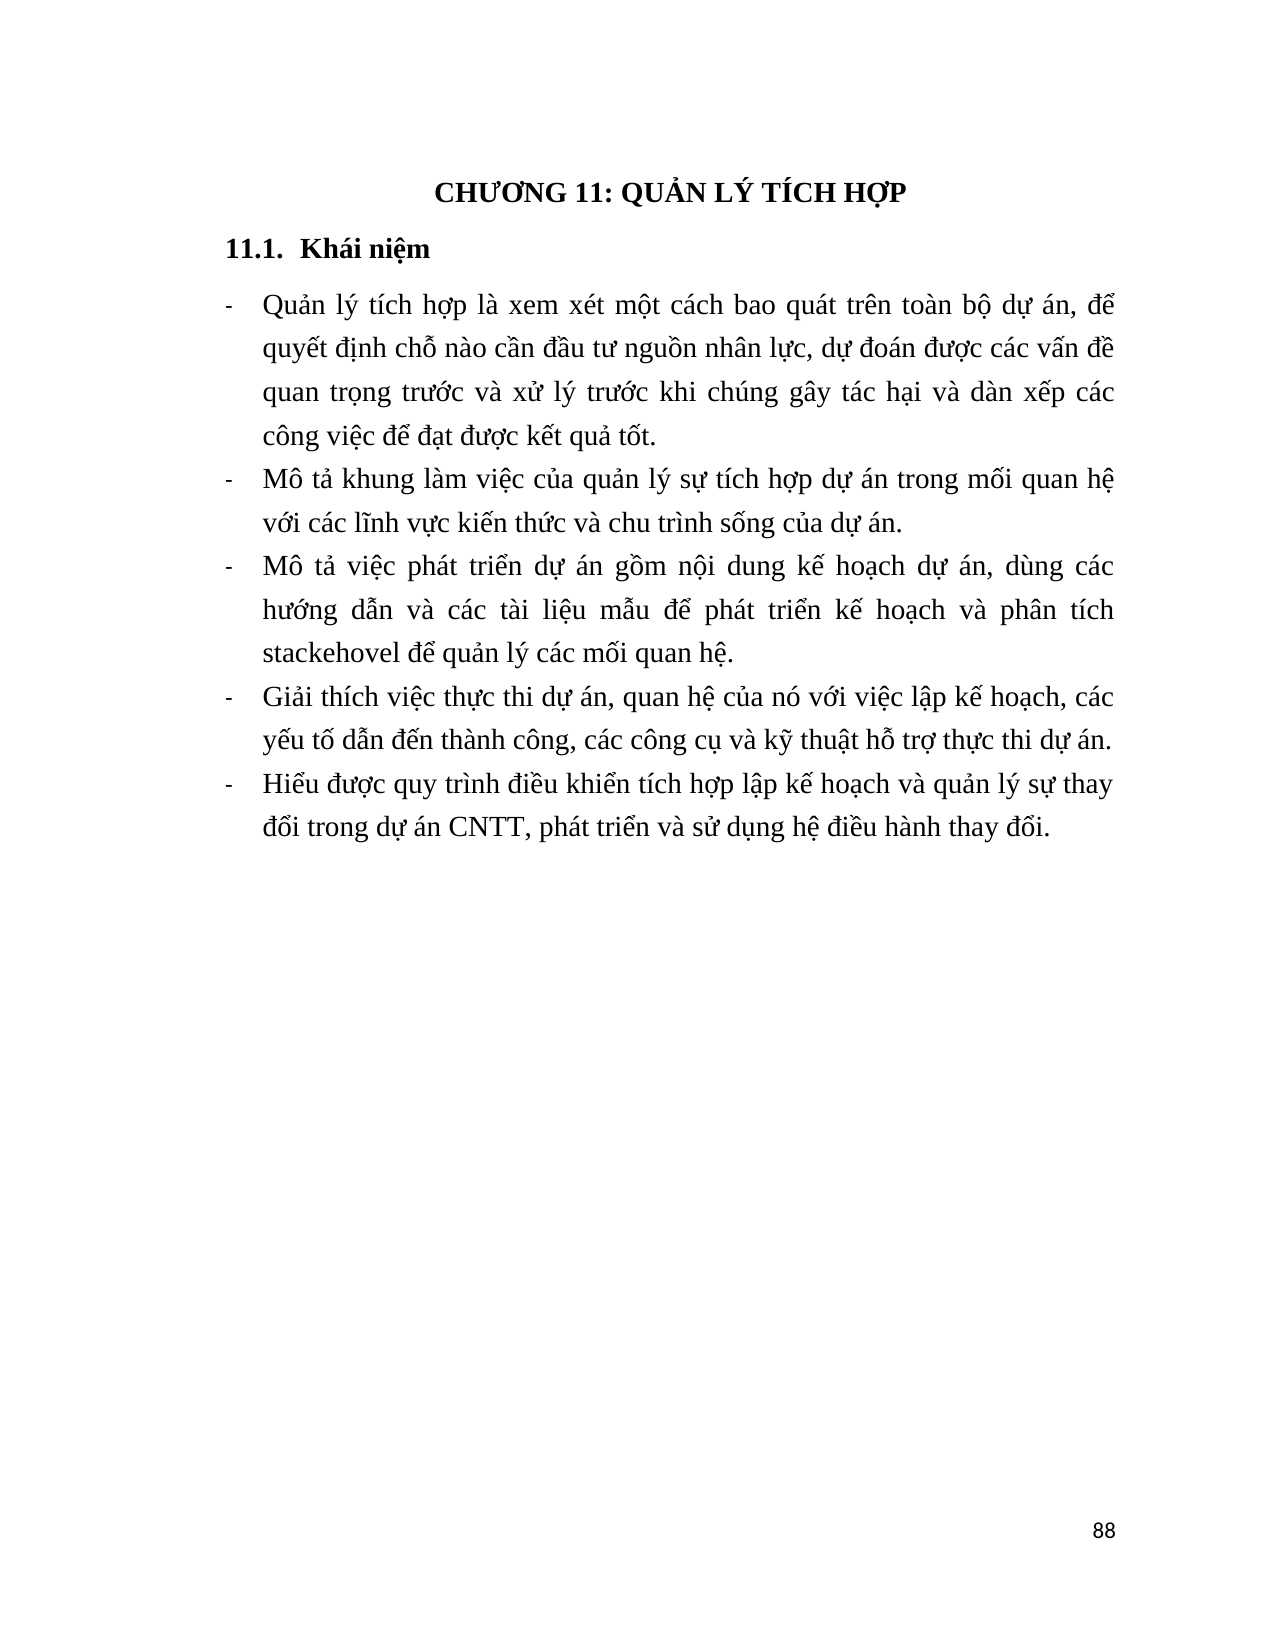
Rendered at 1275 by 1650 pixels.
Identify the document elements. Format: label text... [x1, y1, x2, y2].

list Giải thích việc thực thi dự án, quan hệ của nó với việc lập kế hoạch, các yếu tố dẫn đến thành công, các công cụ và kỹ thuật hỗ trợ thực thi dự án. [225, 679, 1116, 756]
subtitle 11.1. Khái niệm [225, 231, 1116, 264]
list Hiểu được quy trình điều khiển tích hợp lập kế hoạch và quản lý sự thay đổi trong dự án CNTT, phát triển và sử dụng hệ điều hành thay đổi. [225, 766, 1116, 843]
list Quản lý tích hợp là xem xét một cách bao quát trên toàn bộ dự án, để quyết định chỗ nào cần đầu tư nguồn nhân lực, dự đoán được các vấn đề quan trọng trước và xử lý trước khi chúng gây tác hại và dàn xếp các công việc để đạt được kết quả tốt. [225, 287, 1116, 451]
list Mô tả việc phát triển dự án gồm nội dung kế hoạch dự án, dùng các hướng dẫn và các tài liệu mẫu để phát triển kế hoạch và phân tích stackehovel để quản lý các mối quan hệ. [225, 548, 1116, 669]
subtitle CHƯƠNG 11: QUẢN LÝ TÍCH HỢP [225, 175, 1116, 208]
list Mô tả khung làm việc của quản lý sự tích hợp dự án trong mối quan hệ với các lĩnh vực kiến thức và chu trình sống của dự án. [225, 461, 1116, 538]
